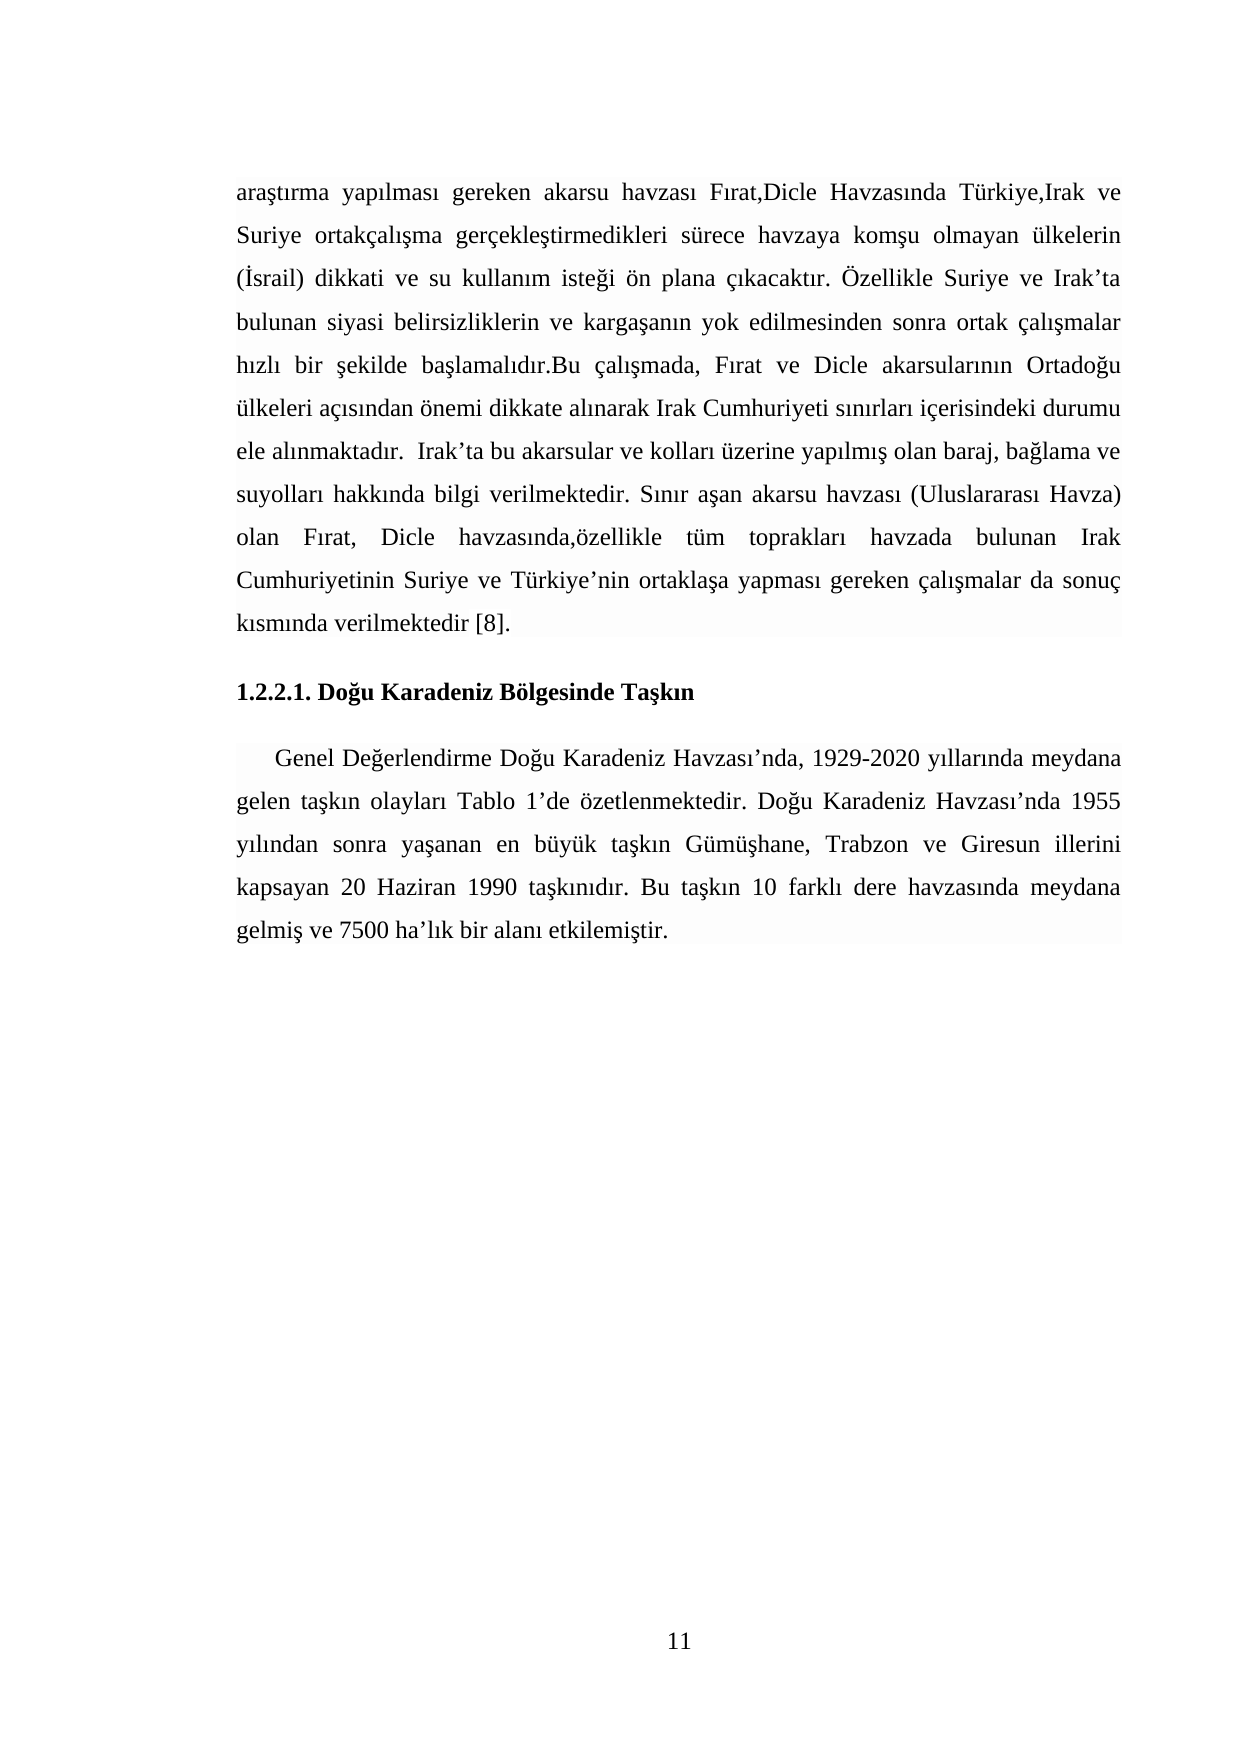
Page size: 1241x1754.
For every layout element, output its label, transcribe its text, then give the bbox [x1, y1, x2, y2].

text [236, 177, 1122, 637]
text Genel Değerlendirme Doğu Karadeniz Havzası’nda, 1929-2020 yıllarında meydana gelen taşkın olayları Tablo 1’de özetlenmektedir. Doğu Karadeniz Havzası’nda 1955 yılından sonra yaşanan en büyük taşkın Gümüşhane, Trabzon ve Giresun illerini kapsayan 20 Haziran 1990 taşkınıdır. Bu taşkın 10 farklı dere havzasında meydana gelmiş ve 7500 ha’lık bir alanı etkilemiştir. [236, 743, 1122, 944]
subtitle 1.2.2.1. Doğu Karadeniz Bölgesinde Taşkın [236, 677, 1122, 705]
